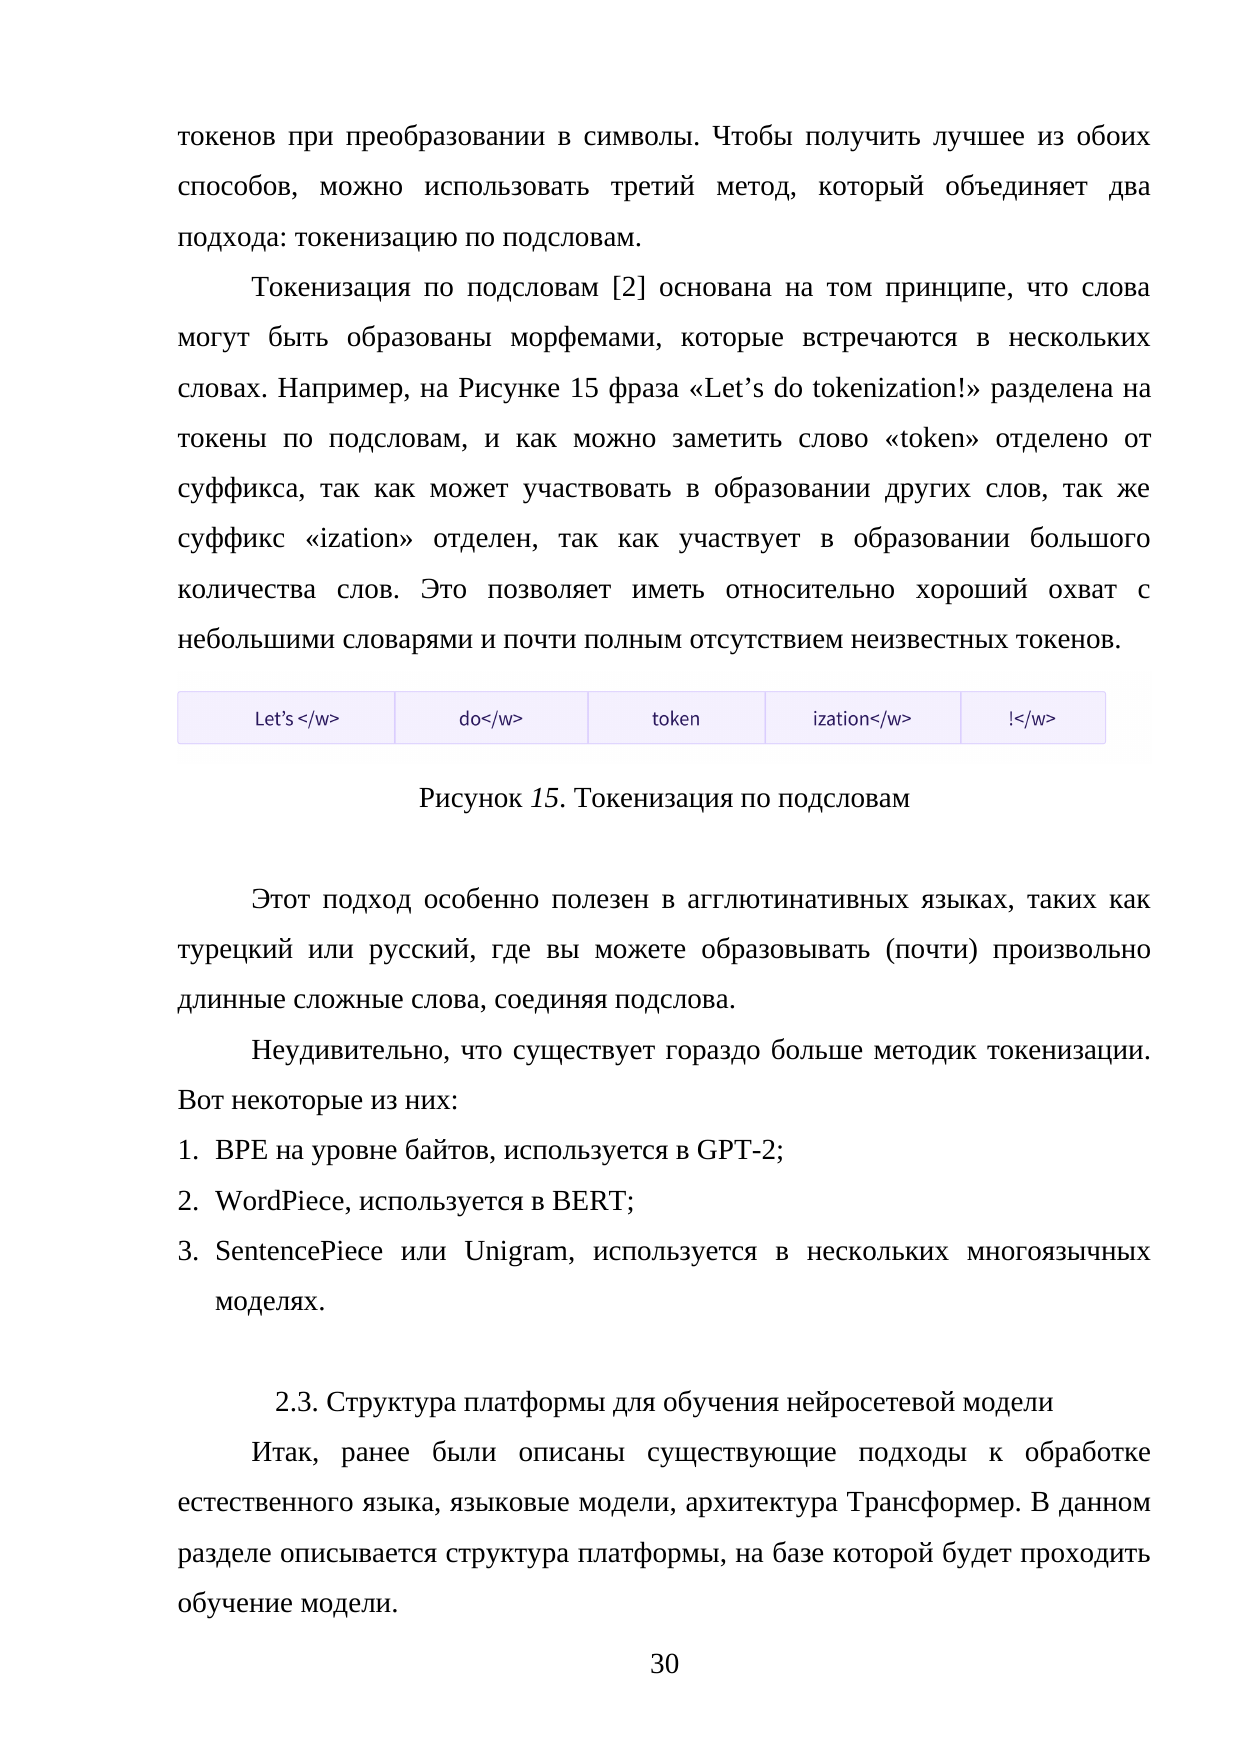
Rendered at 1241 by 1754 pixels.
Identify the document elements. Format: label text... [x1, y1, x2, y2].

list BPE на уровне байтов, используется в GPT-2; [177, 1132, 1152, 1166]
text Неудивительно, что существует гораздо больше методик токенизации. Вот некоторые из них: [177, 1032, 1152, 1116]
subtitle 2.3. Структура платформы для обучения нейросетевой модели [177, 1384, 1152, 1417]
picture [177, 671, 1152, 764]
text Токенизация по подсловам [2] основана на том принципе, что слова могут быть образованы морфемами, которые встречаются в нескольких словах. Например, на Рисунке 15 фраза «Let’s do tokenization!» разделена на токены по подсловам, и как можно заметить слово «token» отделено от суффикса, так как может участвовать в образовании других слов, так же суффикс «ization» отделен, так как участвует в образовании большого количества слов. Это позволяет иметь относительно хороший охват с небольшими словарями и почти полным отсутствием неизвестных токенов. [177, 269, 1152, 655]
text Рисунок 15. Токенизация по подсловам [177, 780, 1152, 814]
text Этот подход особенно полезен в агглютинативных языках, таких как турецкий или русский, где вы можете образовывать (почти) произвольно длинные сложные слова, соединяя подслова. [177, 881, 1152, 1015]
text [177, 118, 1152, 252]
list WordPiece, используется в BERT; [177, 1183, 1152, 1216]
text Итак, ранее были описаны существующие подходы к обработке естественного языка, языковые модели, архитектура Трансформер. В данном разделе описывается структура платформы, на базе которой будет проходить обучение модели. [177, 1434, 1152, 1619]
list SentencePiece или Unigram, используется в нескольких многоязычных моделях. [177, 1233, 1152, 1317]
